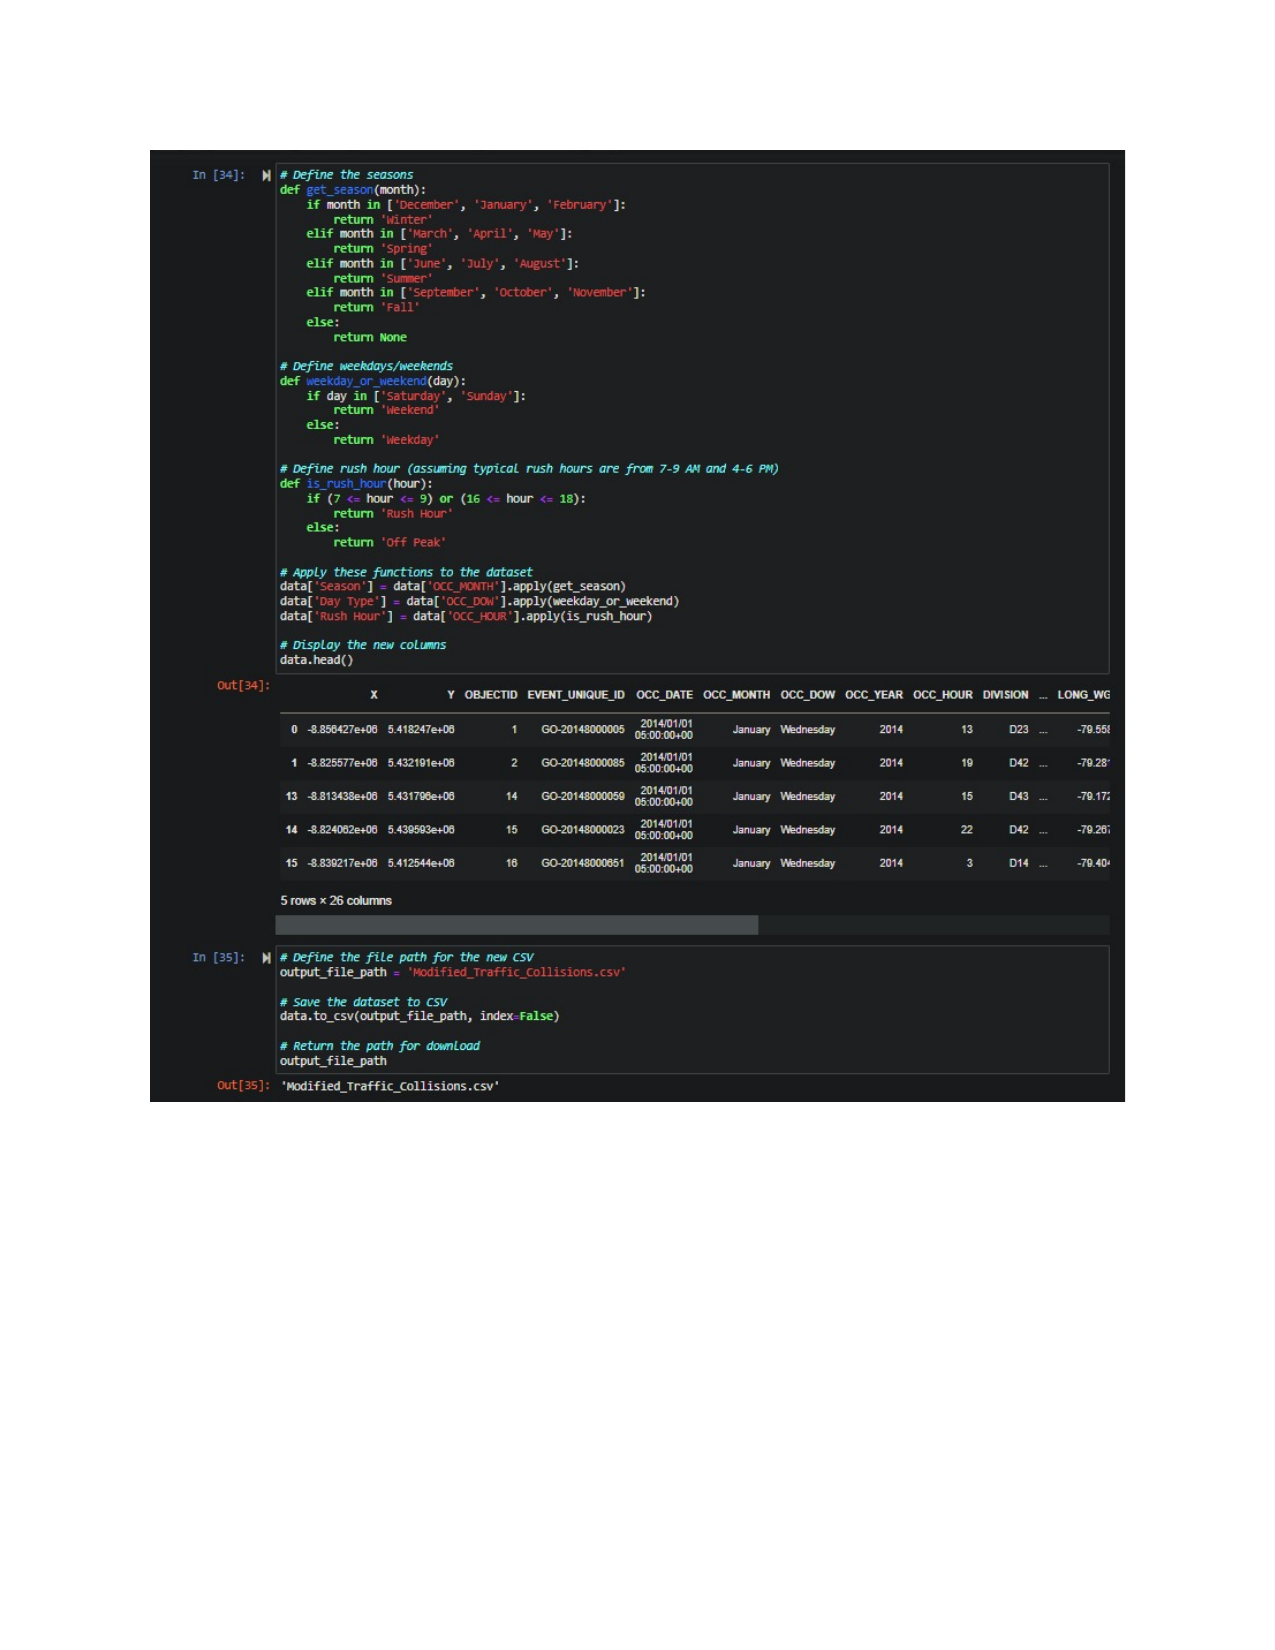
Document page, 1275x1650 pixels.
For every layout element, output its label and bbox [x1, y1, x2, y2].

picture [150, 150, 1125, 1102]
